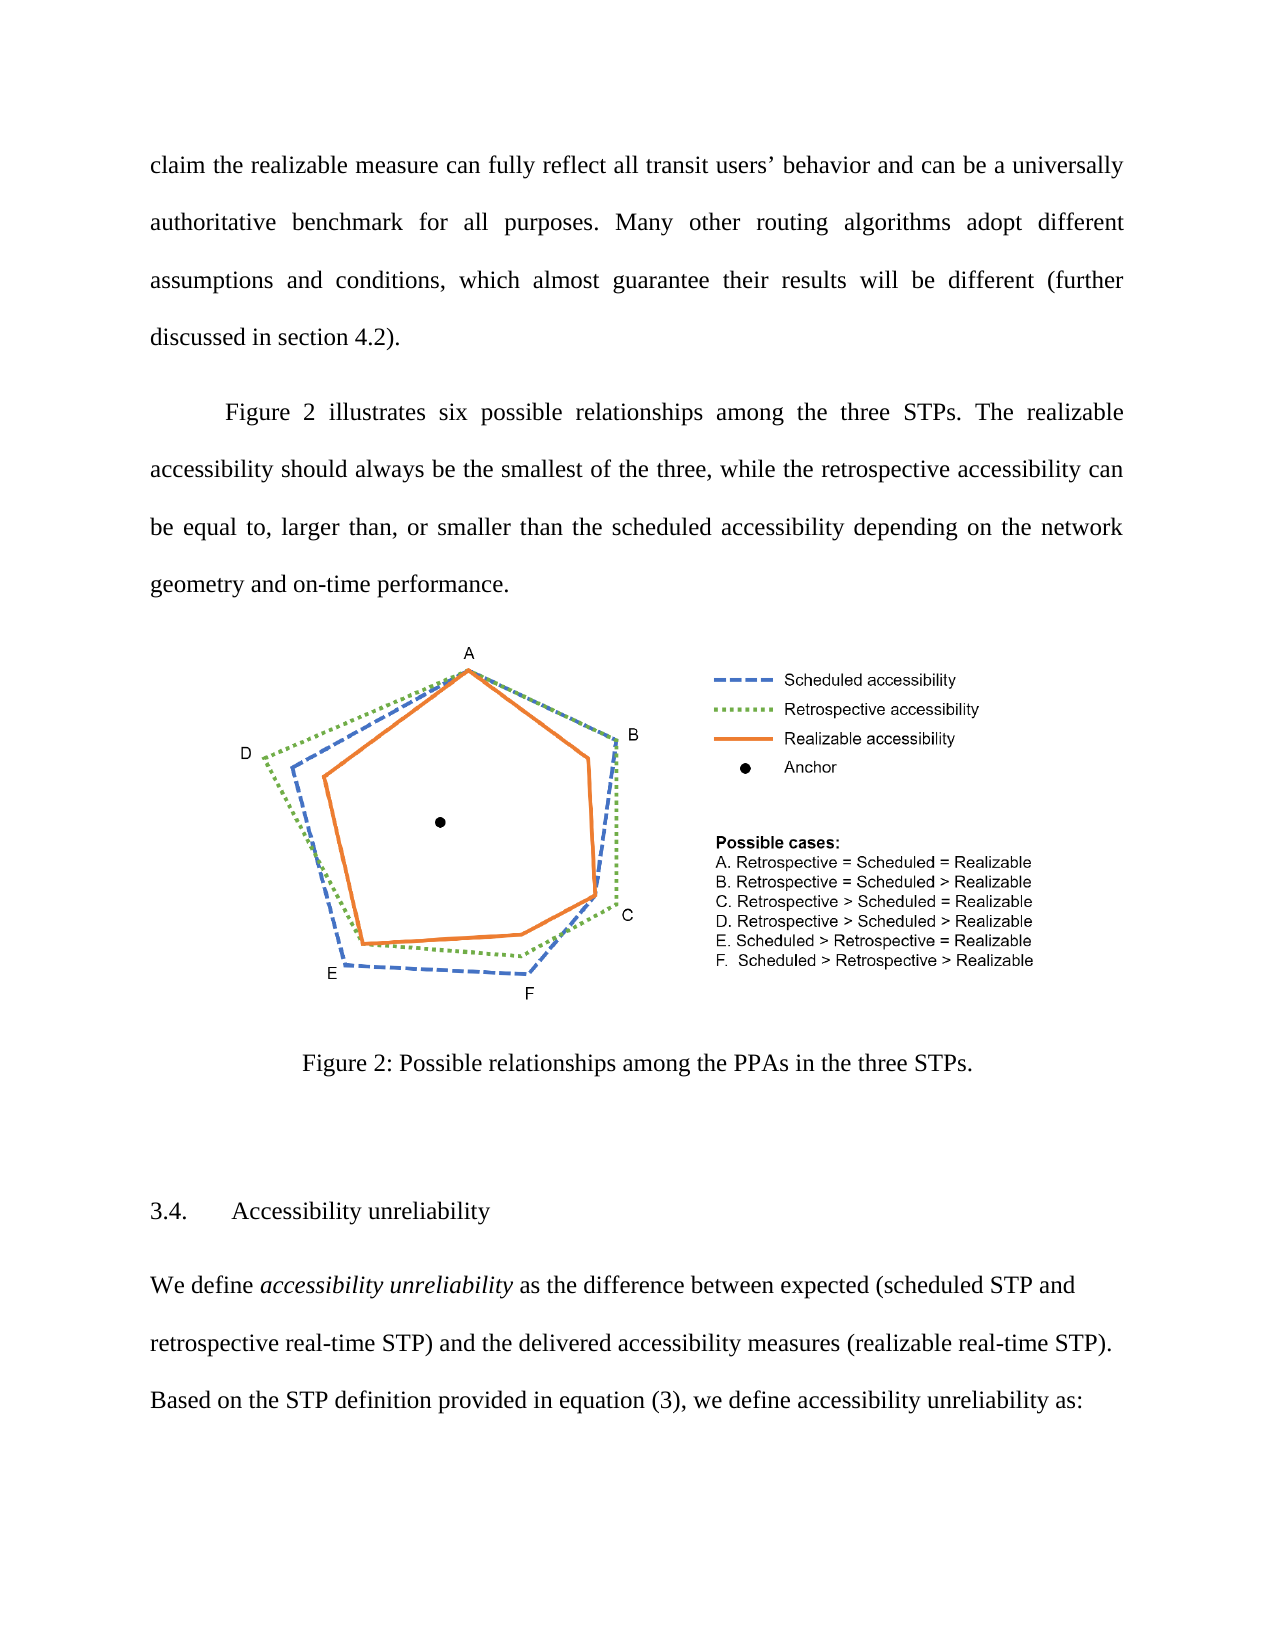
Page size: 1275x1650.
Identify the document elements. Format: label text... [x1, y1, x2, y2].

text Figure 2 illustrates six possible relationships among the three STPs. The realizable accessibility should always be the smallest of the three, while the retrospective accessibility can be equal to, larger than, or smaller than the scheduled accessibility depending on the network geometry and on-time performance. [150, 397, 1125, 598]
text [150, 150, 1125, 351]
picture [236, 643, 1039, 1004]
list Accessibility unreliability [150, 1196, 1125, 1225]
text We define accessibility unreliability as the difference between expected (scheduled STP and retrospective real-time STP) and the delivered accessibility measures (realizable real-time STP). Based on the STP definition provided in equation (3), we define accessibility unreliability as: [150, 1270, 1125, 1414]
text Figure 2: Possible relationships among the PPAs in the three STPs. [150, 1048, 1125, 1077]
